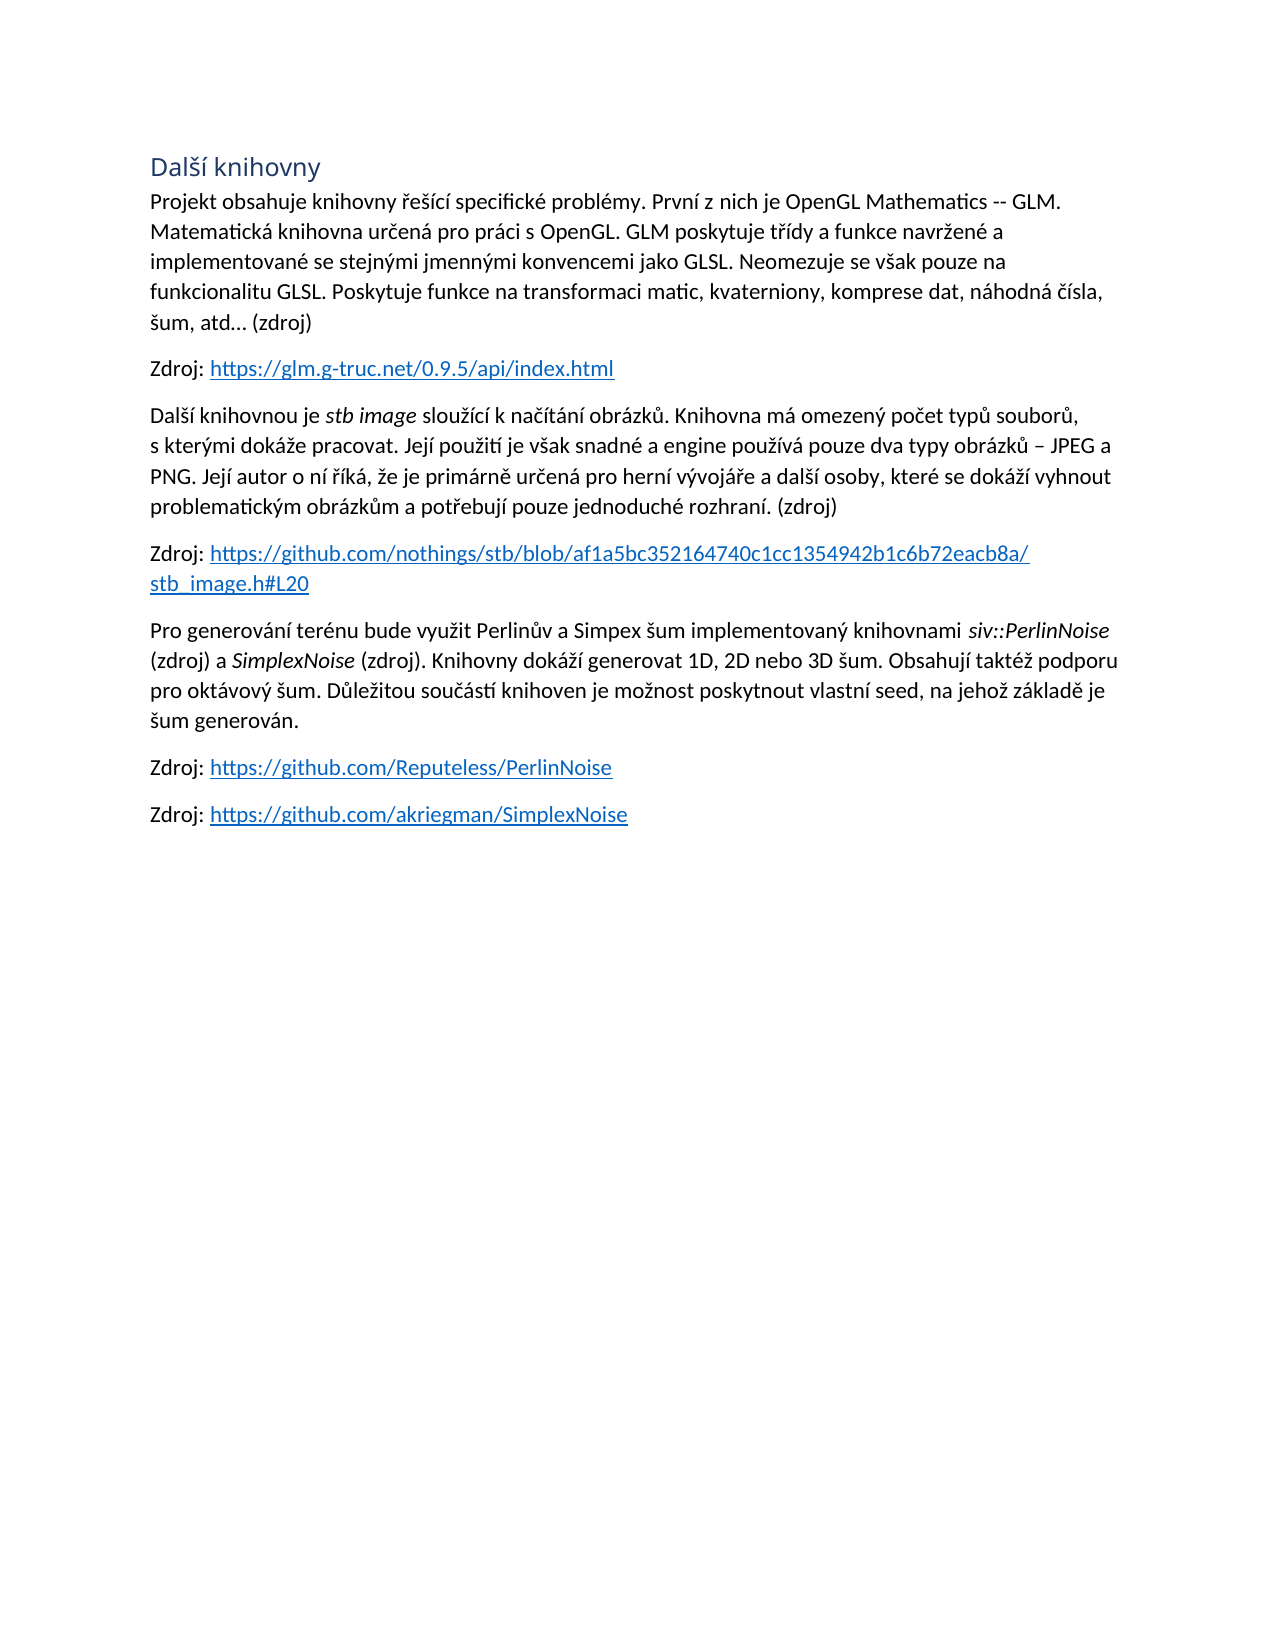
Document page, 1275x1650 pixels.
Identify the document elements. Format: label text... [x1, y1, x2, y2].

text Zdroj: https://github.com/akriegman/SimplexNoise [150, 800, 1125, 828]
text Pro generování terénu bude využit Perlinův a Simpex šum implementovaný knihovnami siv::PerlinNoise (zdroj) a SimplexNoise (zdroj). Knihovny dokáží generovat 1D, 2D nebo 3D šum. Obsahují taktéž podporu pro oktávový šum. Důležitou součástí knihoven je možnost poskytnout vlastní seed, na jehož základě je šum generován. [150, 616, 1125, 734]
text Další knihovnou je stb image sloužící k načítání obrázků. Knihovna má omezený počet typů souborů, s kterými dokáže pracovat. Její použití je však snadné a engine používá pouze dva typy obrázků – JPEG a PNG. Její autor o ní říká, že je primárně určená pro herní vývojáře a další osoby, které se dokáží vyhnout problematickým obrázkům a potřebují pouze jednoduché rozhraní. (zdroj) [150, 401, 1125, 520]
text Zdroj: https://github.com/Reputeless/PerlinNoise [150, 753, 1125, 781]
subtitle Další knihovny [150, 150, 1125, 184]
text Zdroj: https://github.com/nothings/stb/blob/af1a5bc352164740c1cc1354942b1c6b72eacb8a/stb_image.h#L20 [150, 539, 1125, 597]
text Projekt obsahuje knihovny řešící specifické problémy. První z nich je OpenGL Mathematics -- GLM. Matematická knihovna určená pro práci s OpenGL. GLM poskytuje třídy a funkce navržené a implementované se stejnými jmennými konvencemi jako GLSL. Neomezuje se však pouze na funkcionalitu GLSL. Poskytuje funkce na transformaci matic, kvaterniony, komprese dat, náhodná čísla, šum, atd… (zdroj) [150, 187, 1125, 336]
text Zdroj: https://glm.g-truc.net/0.9.5/api/index.html [150, 354, 1125, 382]
